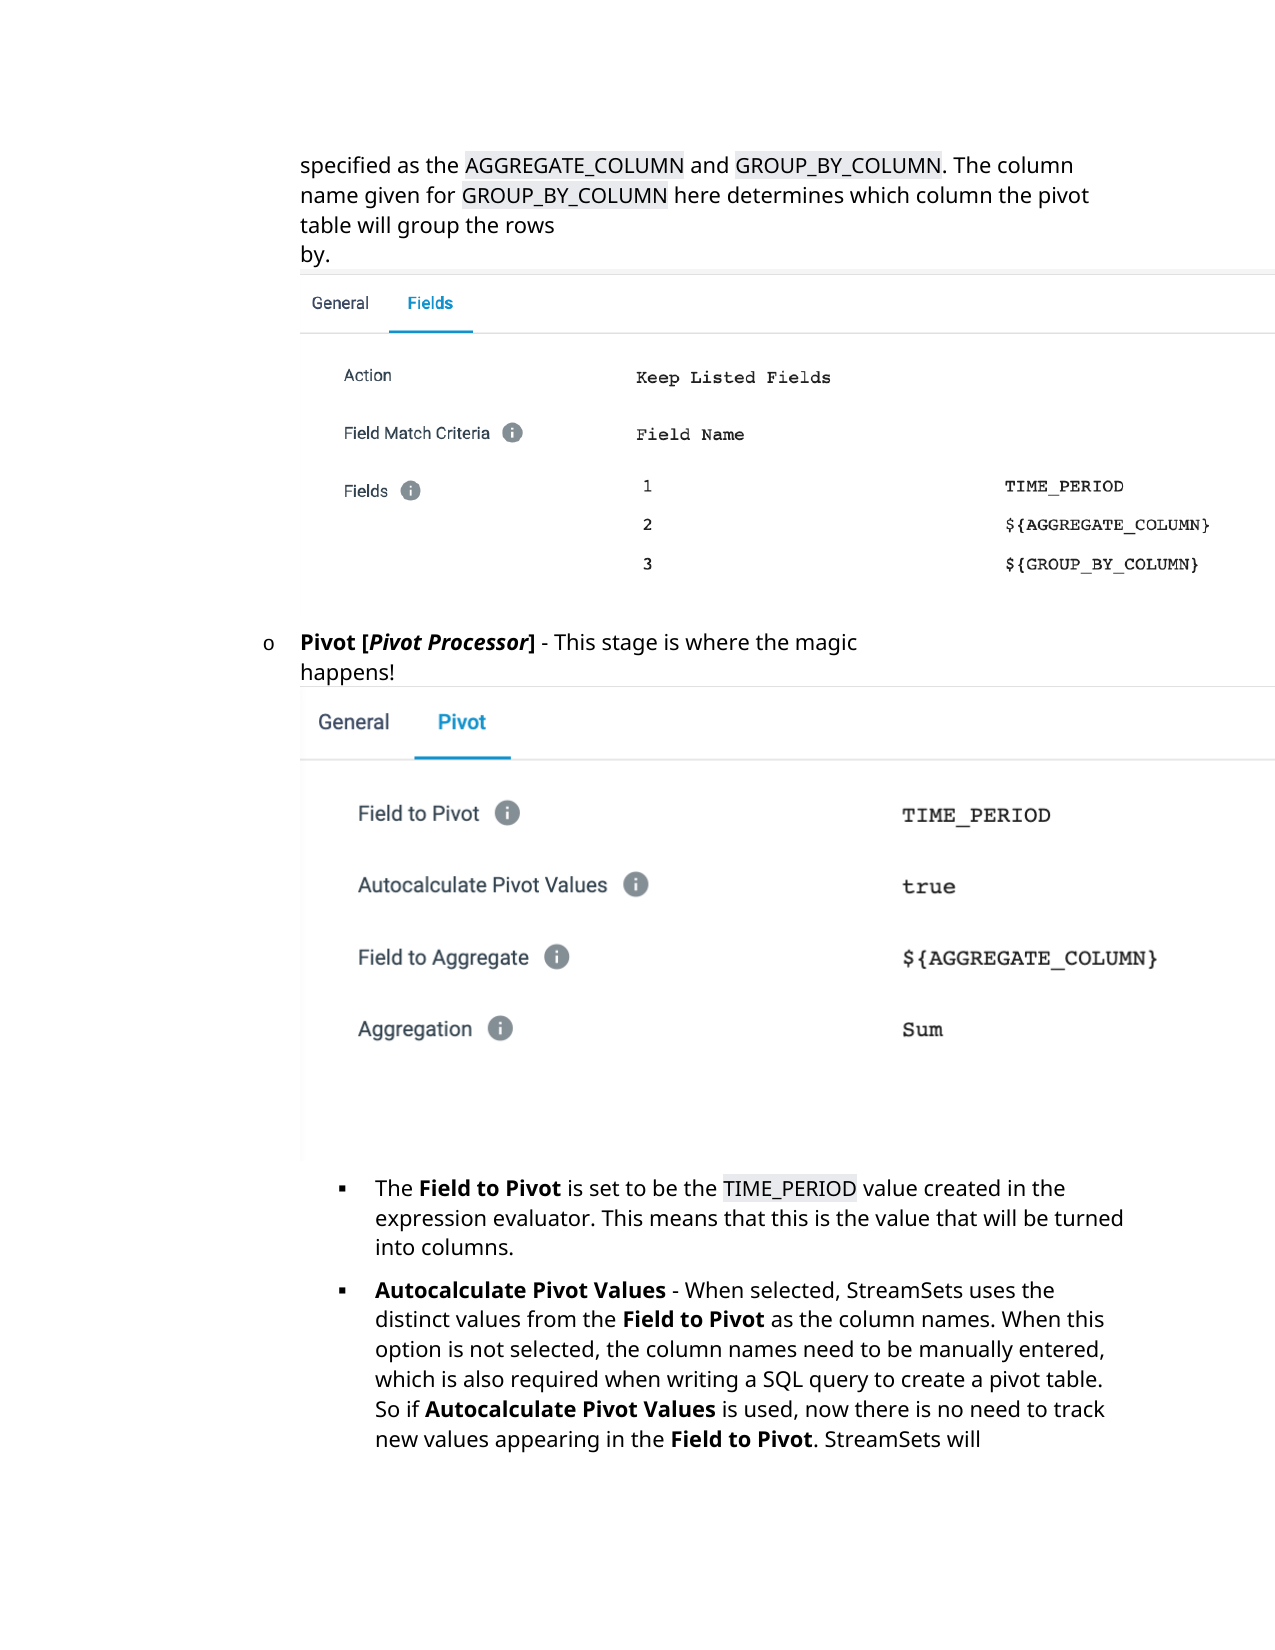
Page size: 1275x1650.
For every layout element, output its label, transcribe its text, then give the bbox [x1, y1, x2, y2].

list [337, 1275, 1125, 1453]
picture [300, 269, 1275, 615]
picture [300, 686, 1275, 1161]
list The Field to Pivot is set to be the TIME_PERIOD value created in the expression evaluator. This means that this is the value that will be turned into columns. [337, 1173, 1125, 1262]
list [262, 150, 1125, 615]
